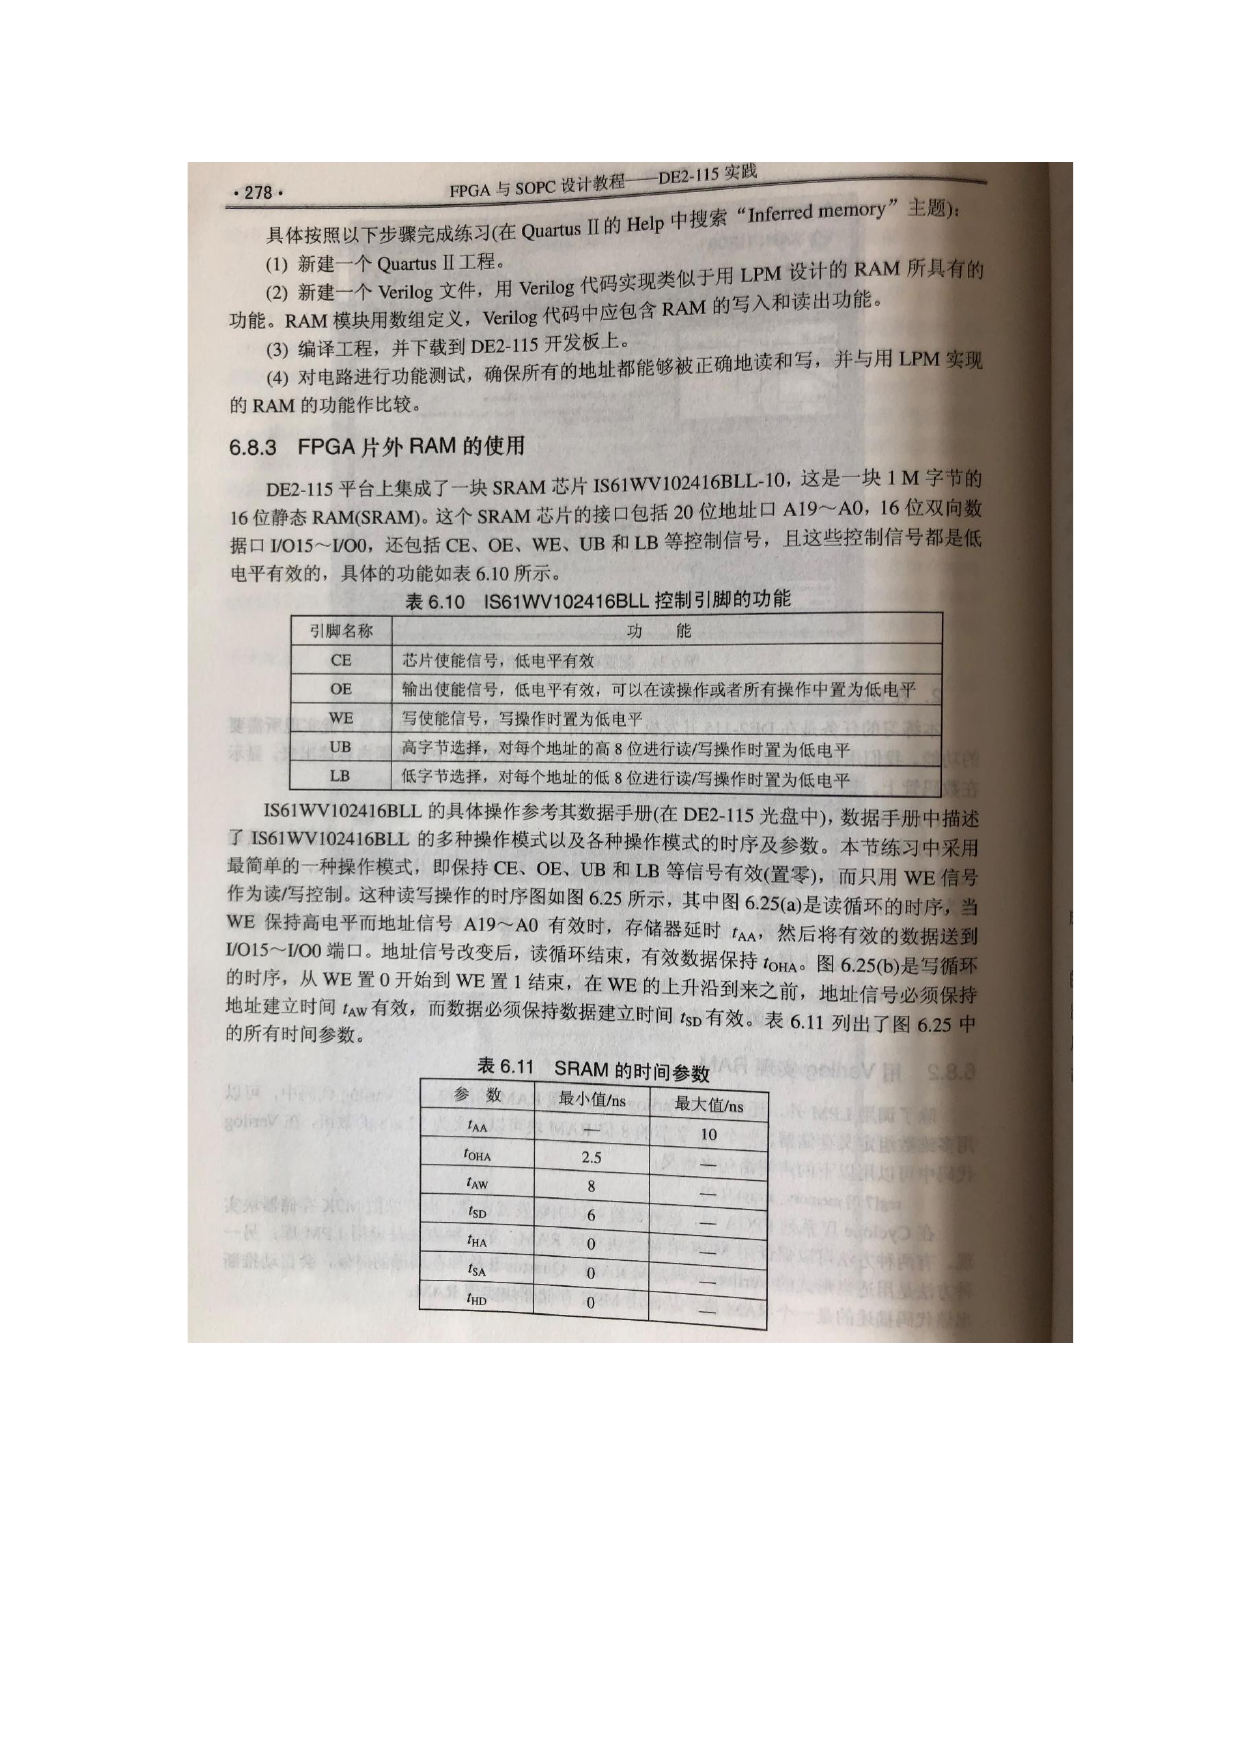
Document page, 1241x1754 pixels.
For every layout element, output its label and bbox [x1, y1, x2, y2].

picture [187, 162, 1074, 1343]
